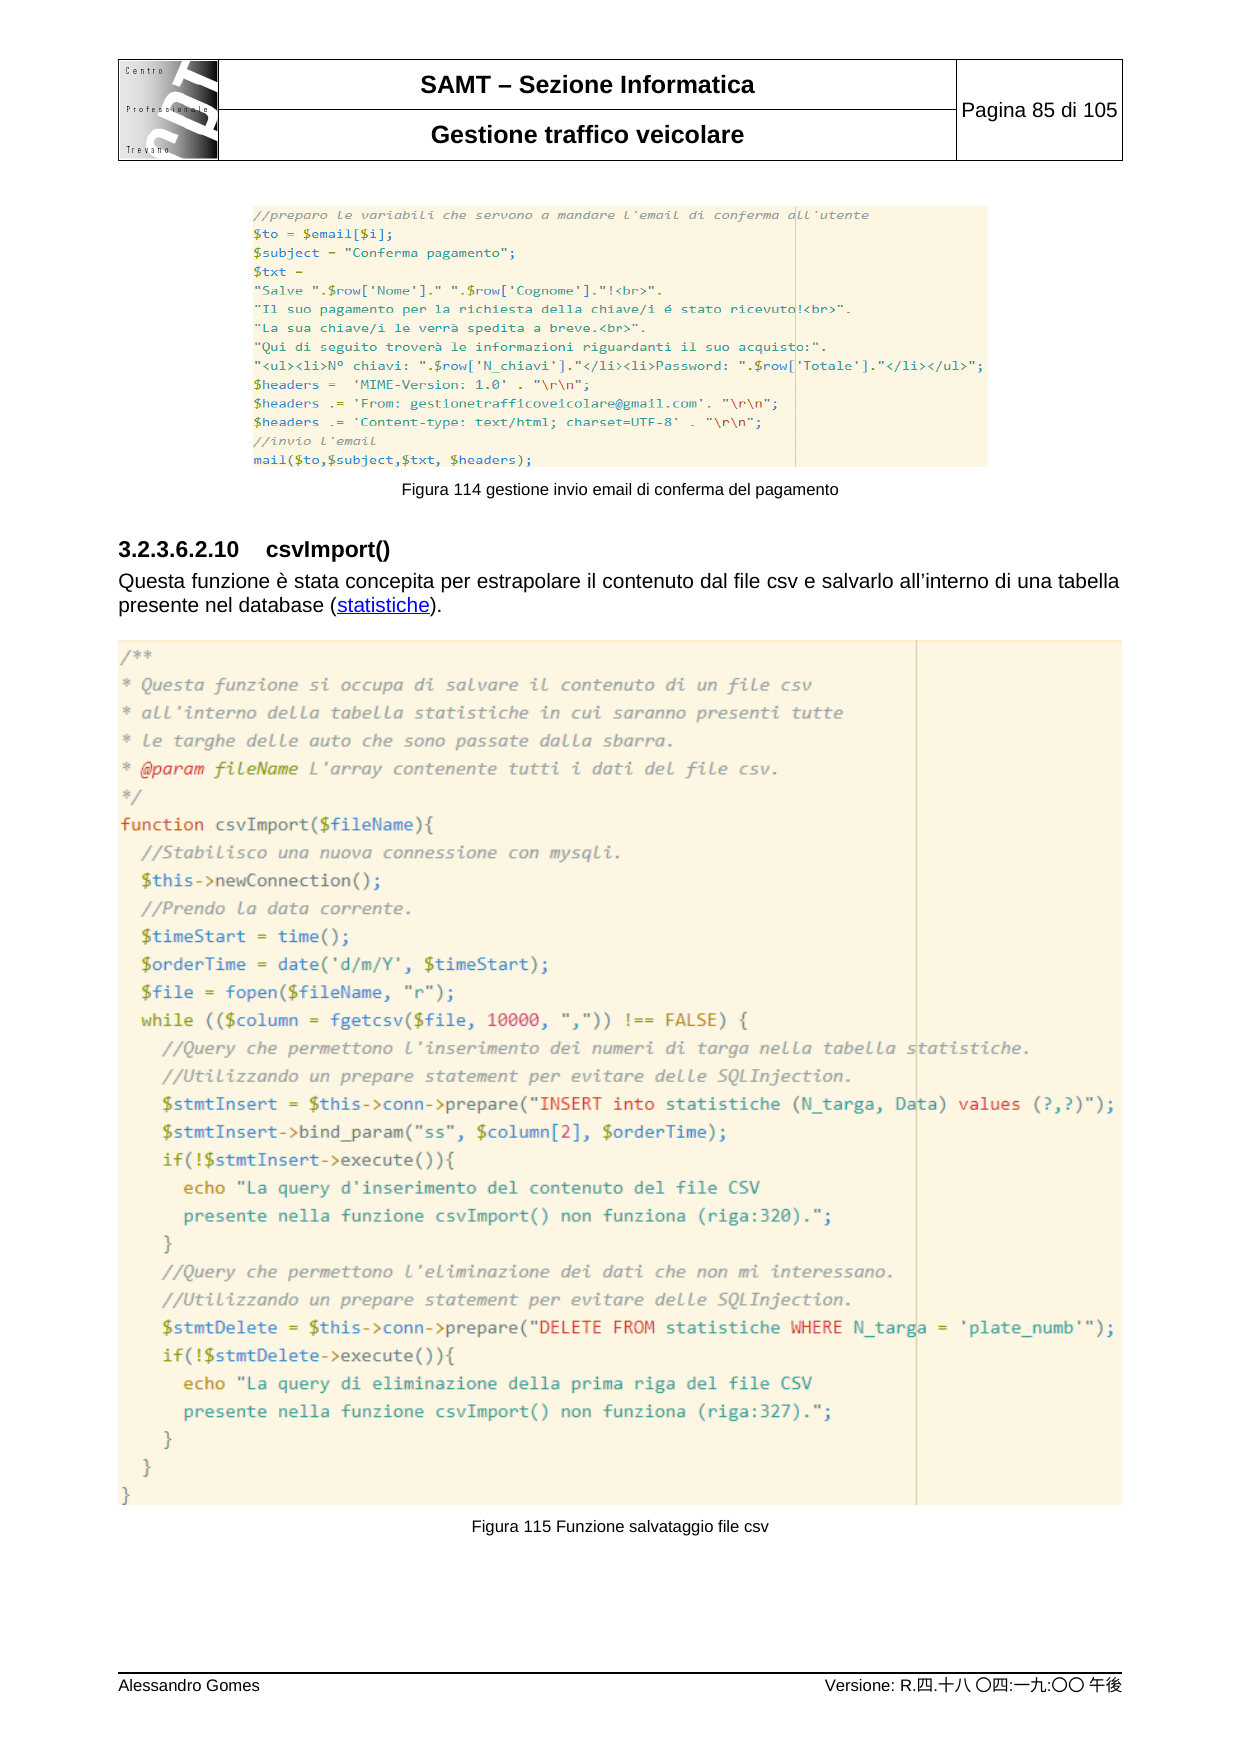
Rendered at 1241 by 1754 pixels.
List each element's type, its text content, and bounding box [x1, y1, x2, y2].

picture [118, 60, 218, 159]
text Figura 114 gestione invio email di conferma del pagamento [118, 479, 1122, 498]
text Questa funzione è stata concepita per estrapolare il contenuto dal file csv e salvarlo all’interno di una tabella presente nel database (statistiche). [118, 568, 1122, 616]
text Figura 115 Funzione salvataggio file csv [118, 1517, 1122, 1536]
picture [118, 640, 1123, 1505]
picture [252, 206, 988, 467]
subtitle csvImport() [118, 536, 1122, 562]
